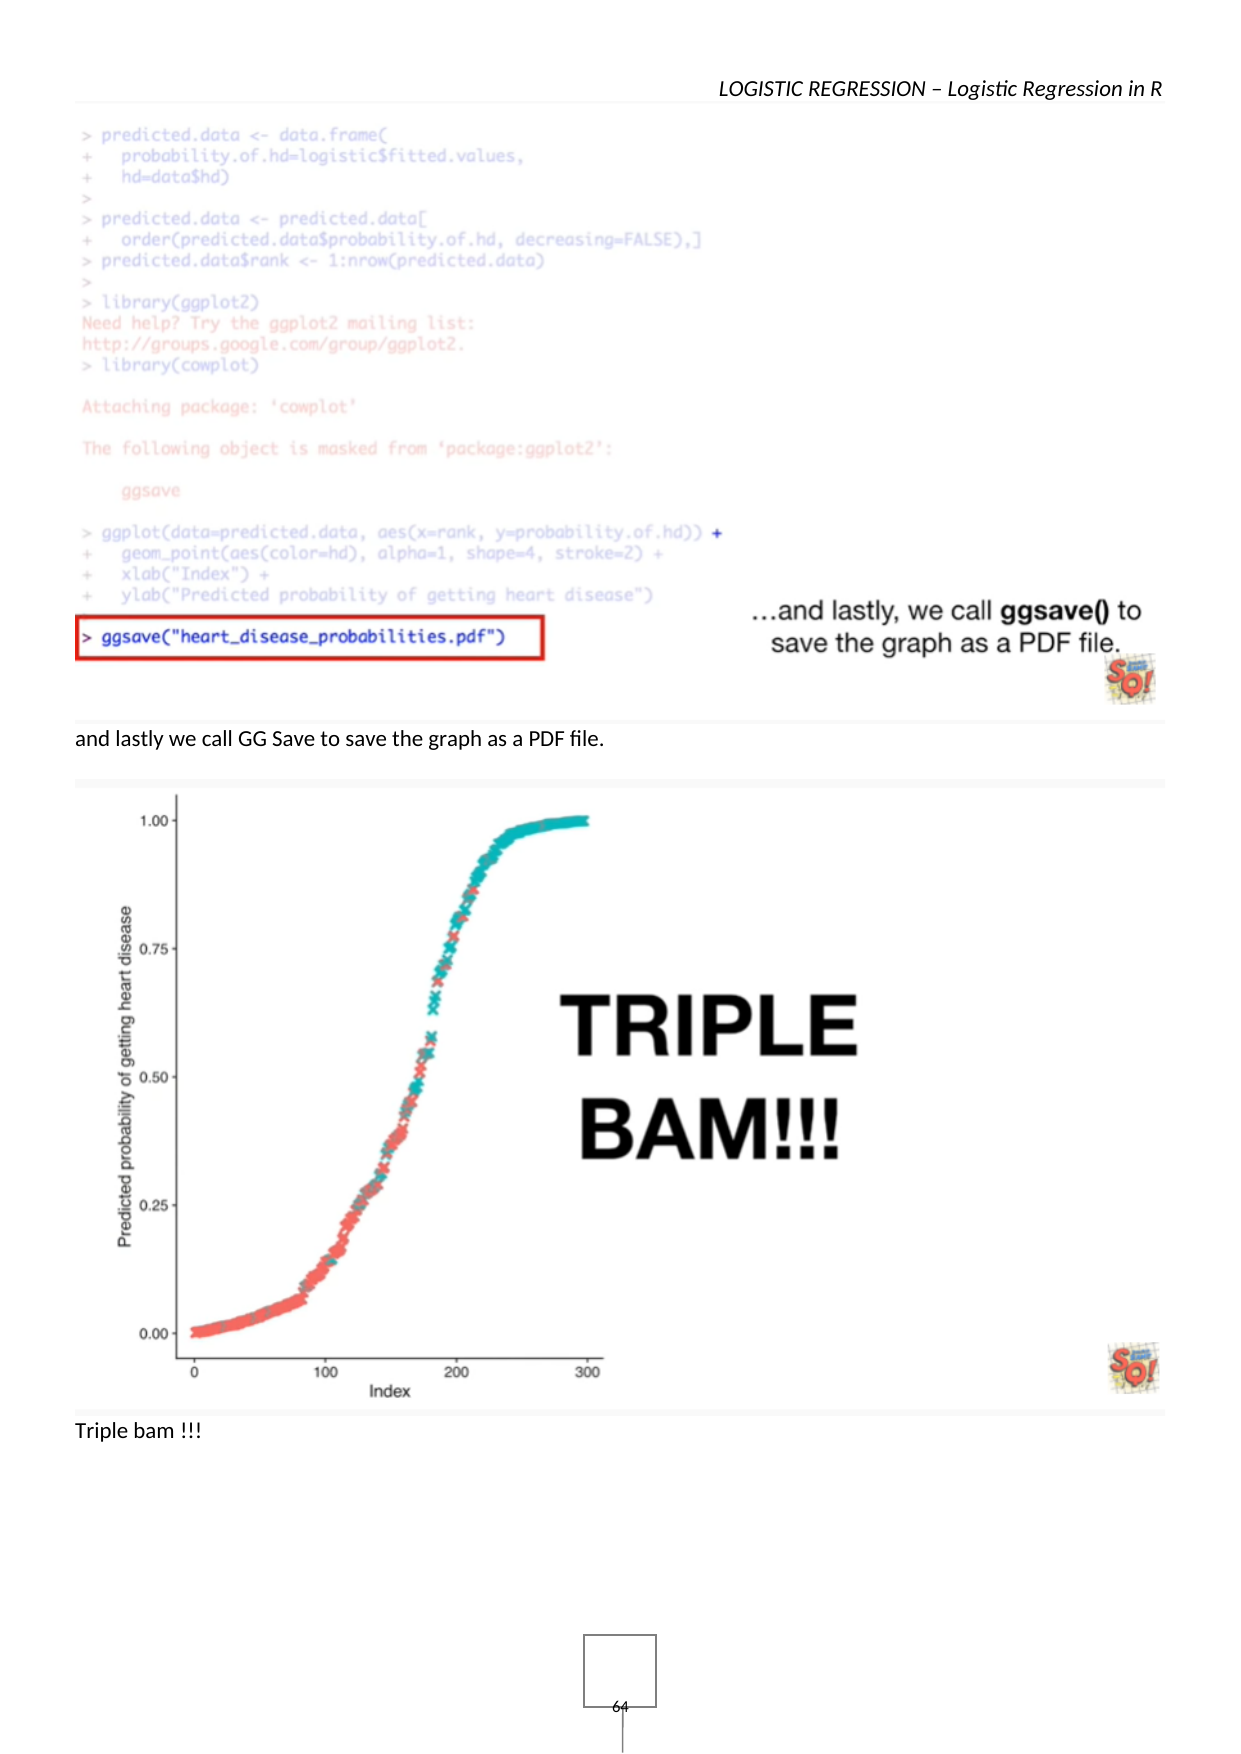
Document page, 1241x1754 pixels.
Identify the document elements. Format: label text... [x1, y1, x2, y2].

text Triple bam !!! [75, 1416, 1165, 1444]
picture [75, 101, 1166, 724]
picture [75, 779, 1166, 1416]
text and lastly we call GG Save to save the graph as a PDF file. [75, 724, 1165, 752]
